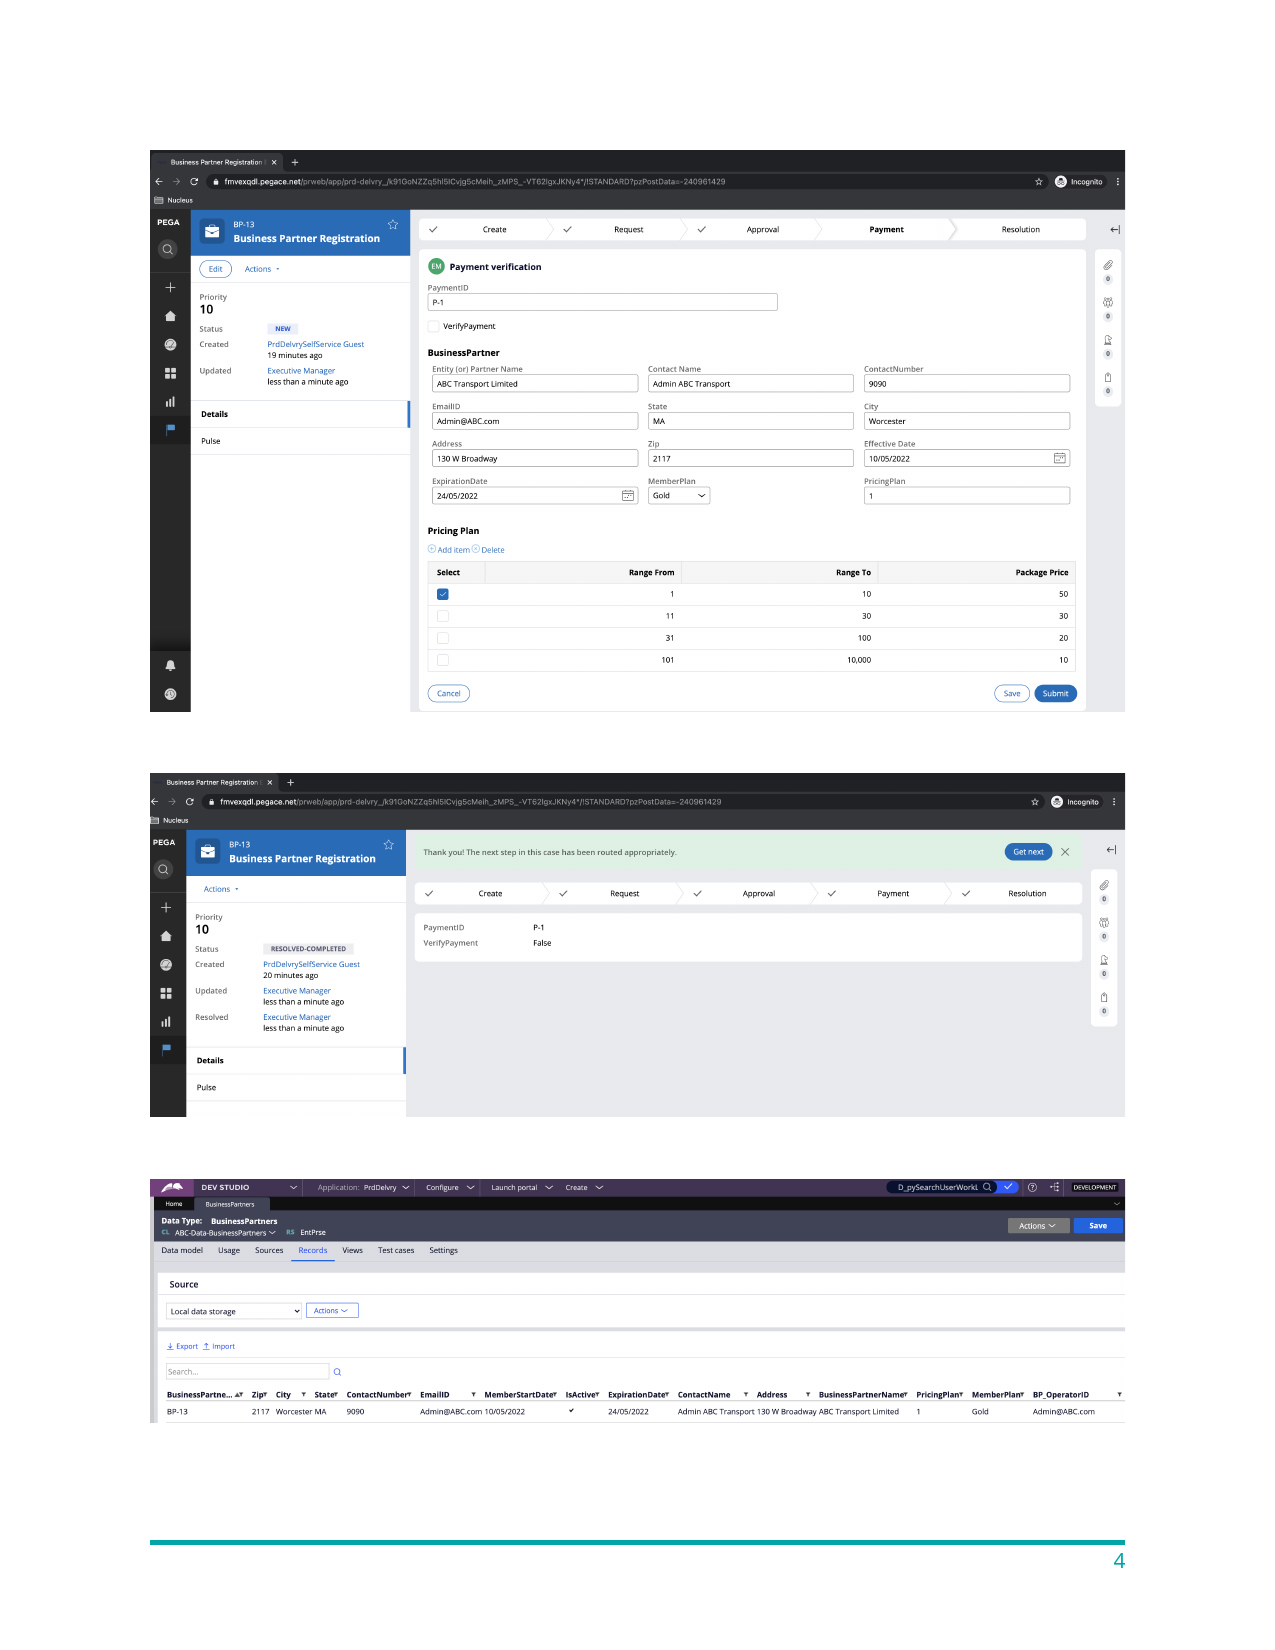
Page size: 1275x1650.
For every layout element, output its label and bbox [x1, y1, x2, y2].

picture [150, 1179, 1125, 1423]
picture [150, 773, 1125, 1117]
picture [150, 150, 1125, 712]
